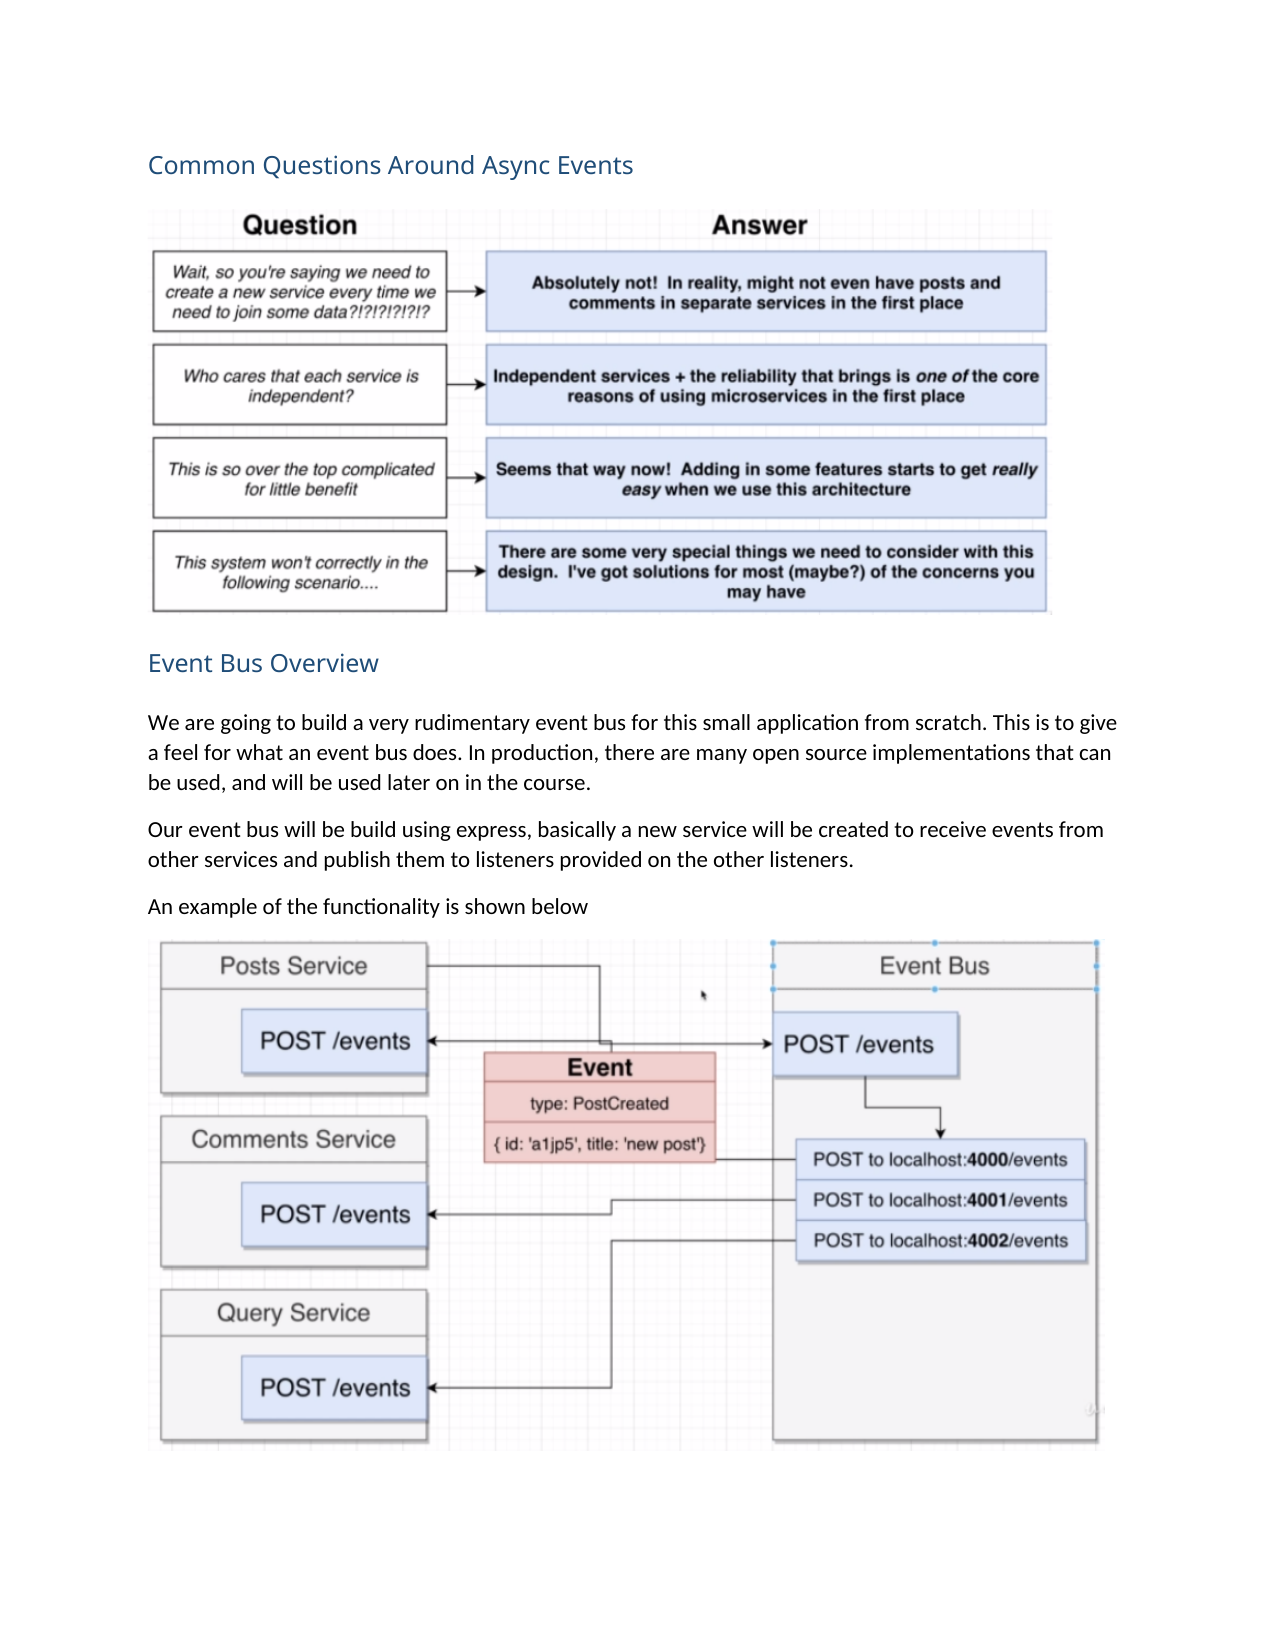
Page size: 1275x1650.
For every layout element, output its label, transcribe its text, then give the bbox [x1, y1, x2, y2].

subtitle Common Questions Around Async Events [148, 148, 1127, 182]
text Our event bus will be build using express, basically a new service will be created to receive events from other services and publish them to listeners provided on the other listeners. [148, 815, 1127, 873]
picture [147, 939, 1105, 1451]
subtitle Event Bus Overview [148, 646, 1127, 680]
text We are going to build a very rudimentary event bus for this small application from scratch. This is to give a feel for what an event bus does. In production, there are many open source implementations that can be used, and will be used later on in the course. [148, 708, 1127, 796]
picture [147, 209, 1053, 615]
text An example of the functionality is shown below [148, 892, 1127, 920]
